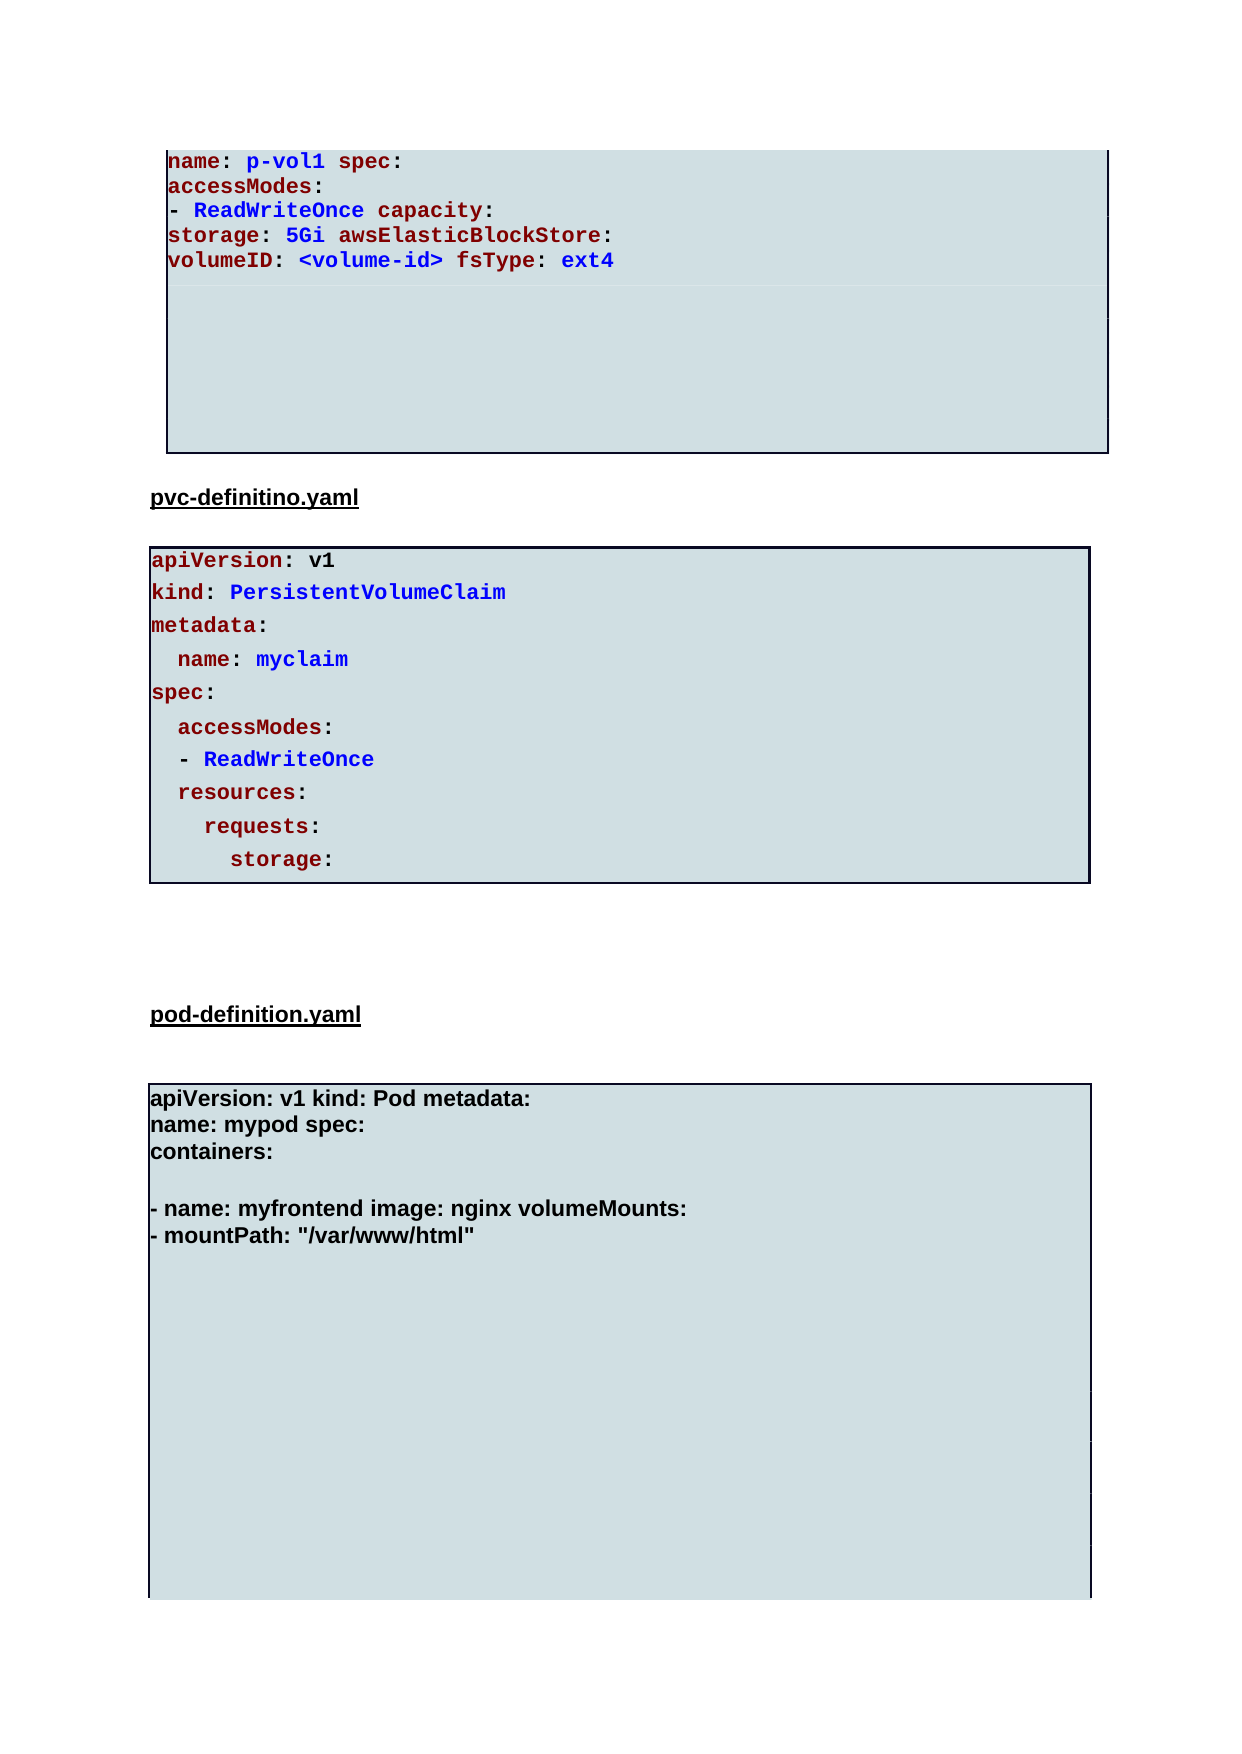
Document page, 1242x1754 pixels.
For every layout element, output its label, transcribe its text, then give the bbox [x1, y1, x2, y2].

text pod-definition.yaml [150, 1001, 1108, 1028]
subtitle pvc-definitino.yaml [150, 484, 1108, 510]
